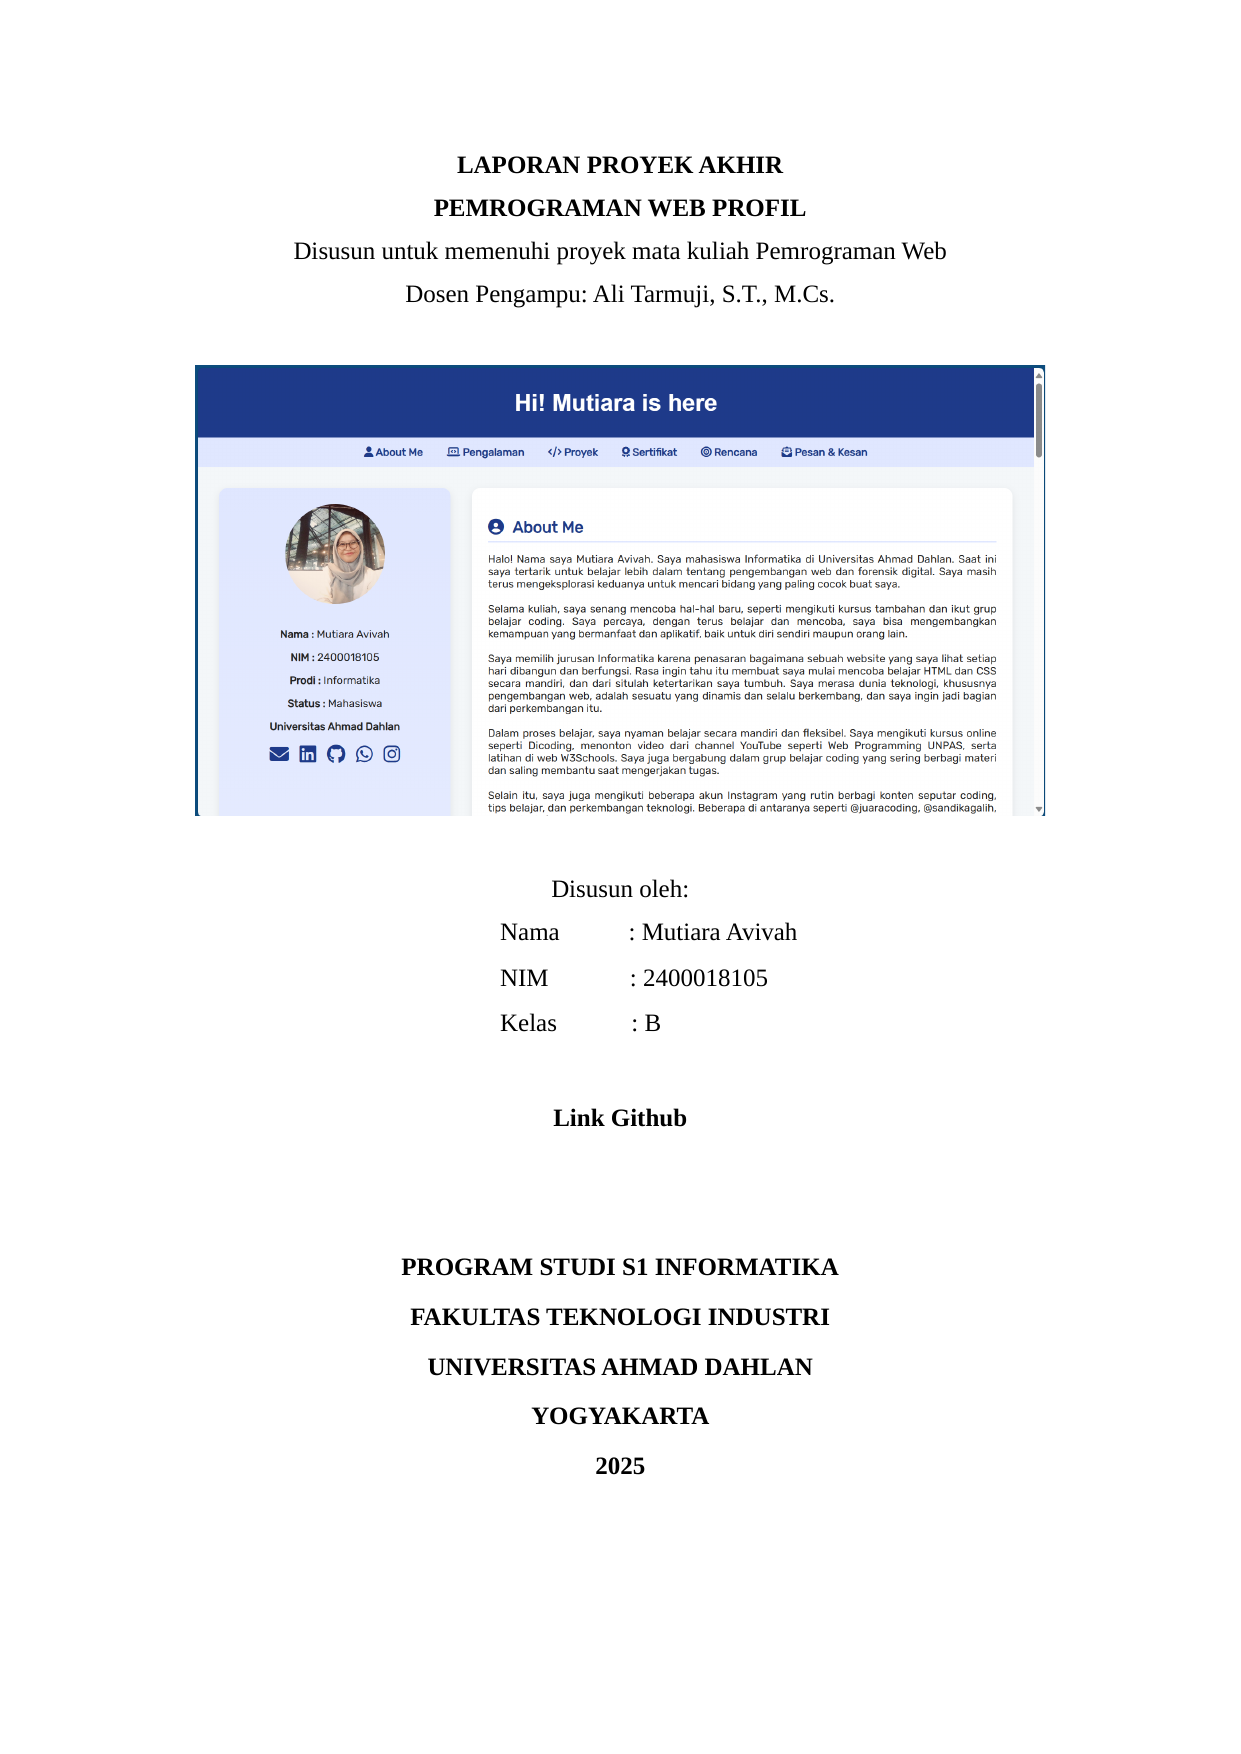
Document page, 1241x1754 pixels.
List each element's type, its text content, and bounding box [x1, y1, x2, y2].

text Disusun untuk memenuhi proyek mata kuliah Pemrograman Web [150, 236, 1090, 265]
text PROGRAM STUDI S1 INFORMATIKA [150, 1252, 1090, 1281]
text FAKULTAS TEKNOLOGI INDUSTRI [150, 1302, 1090, 1331]
text UNIVERSITAS AHMAD DAHLAN [150, 1352, 1090, 1380]
text LAPORAN PROYEK AKHIR [150, 150, 1090, 179]
picture [195, 365, 1045, 816]
text YOGYAKARTA [150, 1401, 1090, 1430]
text Disusun oleh: [150, 874, 1090, 903]
text Link Github [150, 1103, 1090, 1132]
text Nama : Mutiara Avivah [450, 917, 1090, 946]
text Dosen Pengampu: Ali Tarmuji, S.T., M.Cs. [150, 279, 1090, 308]
text 2025 [150, 1451, 1090, 1480]
text Kelas : B [375, 1008, 1090, 1037]
text NIM : 2400018105 [375, 963, 1090, 991]
text PEMROGRAMAN WEB PROFIL [150, 193, 1090, 222]
